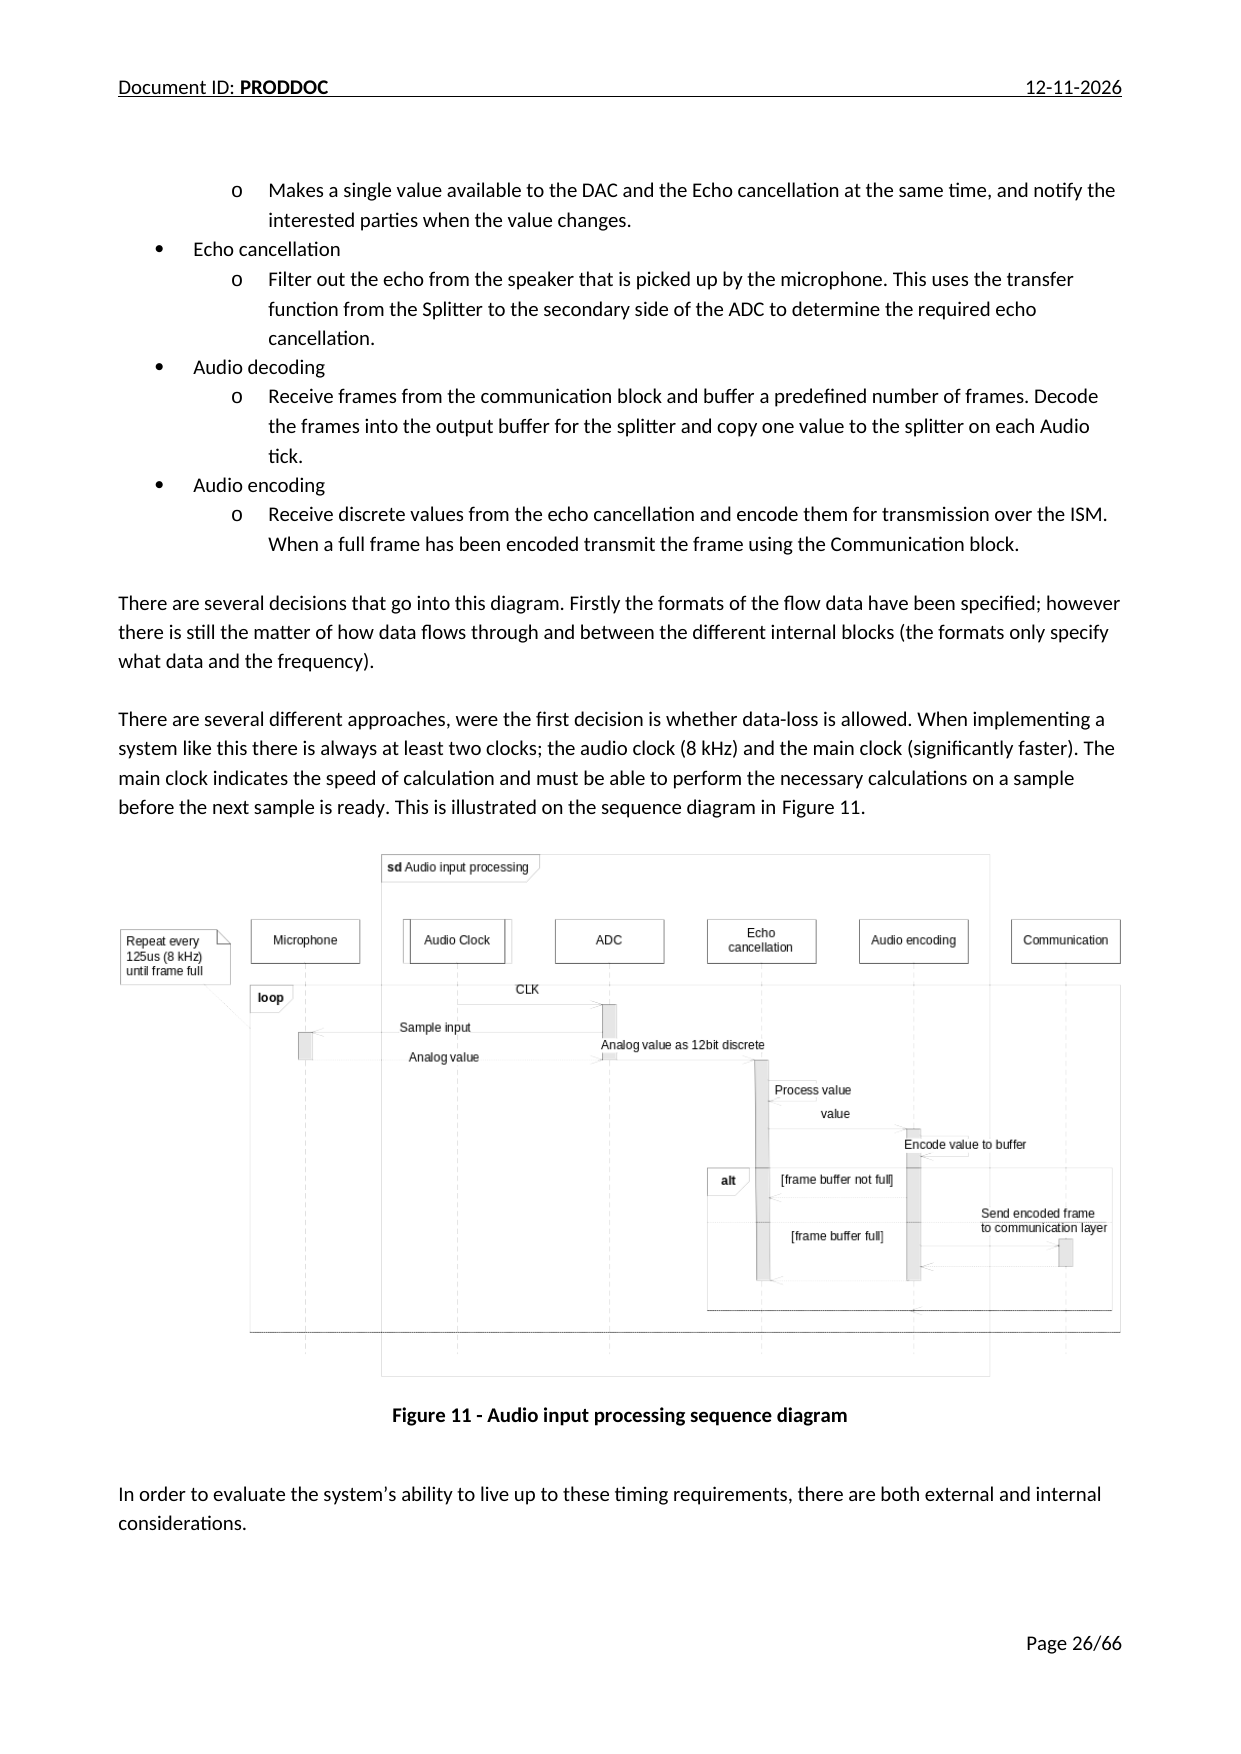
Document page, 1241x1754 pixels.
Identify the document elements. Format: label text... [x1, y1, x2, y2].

list Makes a single value available to the DAC and the Echo cancellation at the same time, and notify the interested parties when the value changes. [231, 177, 1122, 233]
text There are several different approaches, were the first decision is whether data-loss is allowed. When implementing a system like this there is always at least two clocks; the audio clock (8 kHz) and the main clock (significantly faster). The main clock indicates the speed of calculation and must be able to perform the necessary calculations on a sample before the next sample is ready. This is illustrated on the sequence diagram in Figure 11. [118, 706, 1122, 819]
list Receive discrete values from the echo cancellation and encode them for transmission over the ISM. When a full frame has been encoded transmit the frame using the Communication block. [231, 501, 1122, 557]
list Audio decoding [156, 354, 1122, 380]
text There are several decisions that go into this diagram. Firstly the formats of the flow data have been specified; however there is still the matter of how data flows through and between the different internal blocks (the formats only specify what data and the frequency). [118, 590, 1122, 673]
text In order to evaluate the system’s ability to live up to these timing requirements, there are both external and internal considerations. [118, 1481, 1122, 1536]
list Echo cancellation [156, 237, 1122, 262]
list Filter out the echo from the speaker that is picked up by the microphone. This uses the transfer function from the Splitter to the secondary side of the ADC to determine the required echo cancellation. [231, 266, 1122, 351]
list Receive frames from the communication block and buffer a predefined number of frames. Decode the frames into the output buffer for the splitter and copy one value to the splitter on each Audio tick. [231, 383, 1122, 468]
text Figure 11 - Audio input processing sequence diagram [118, 1402, 1122, 1427]
list Audio encoding [156, 472, 1122, 497]
